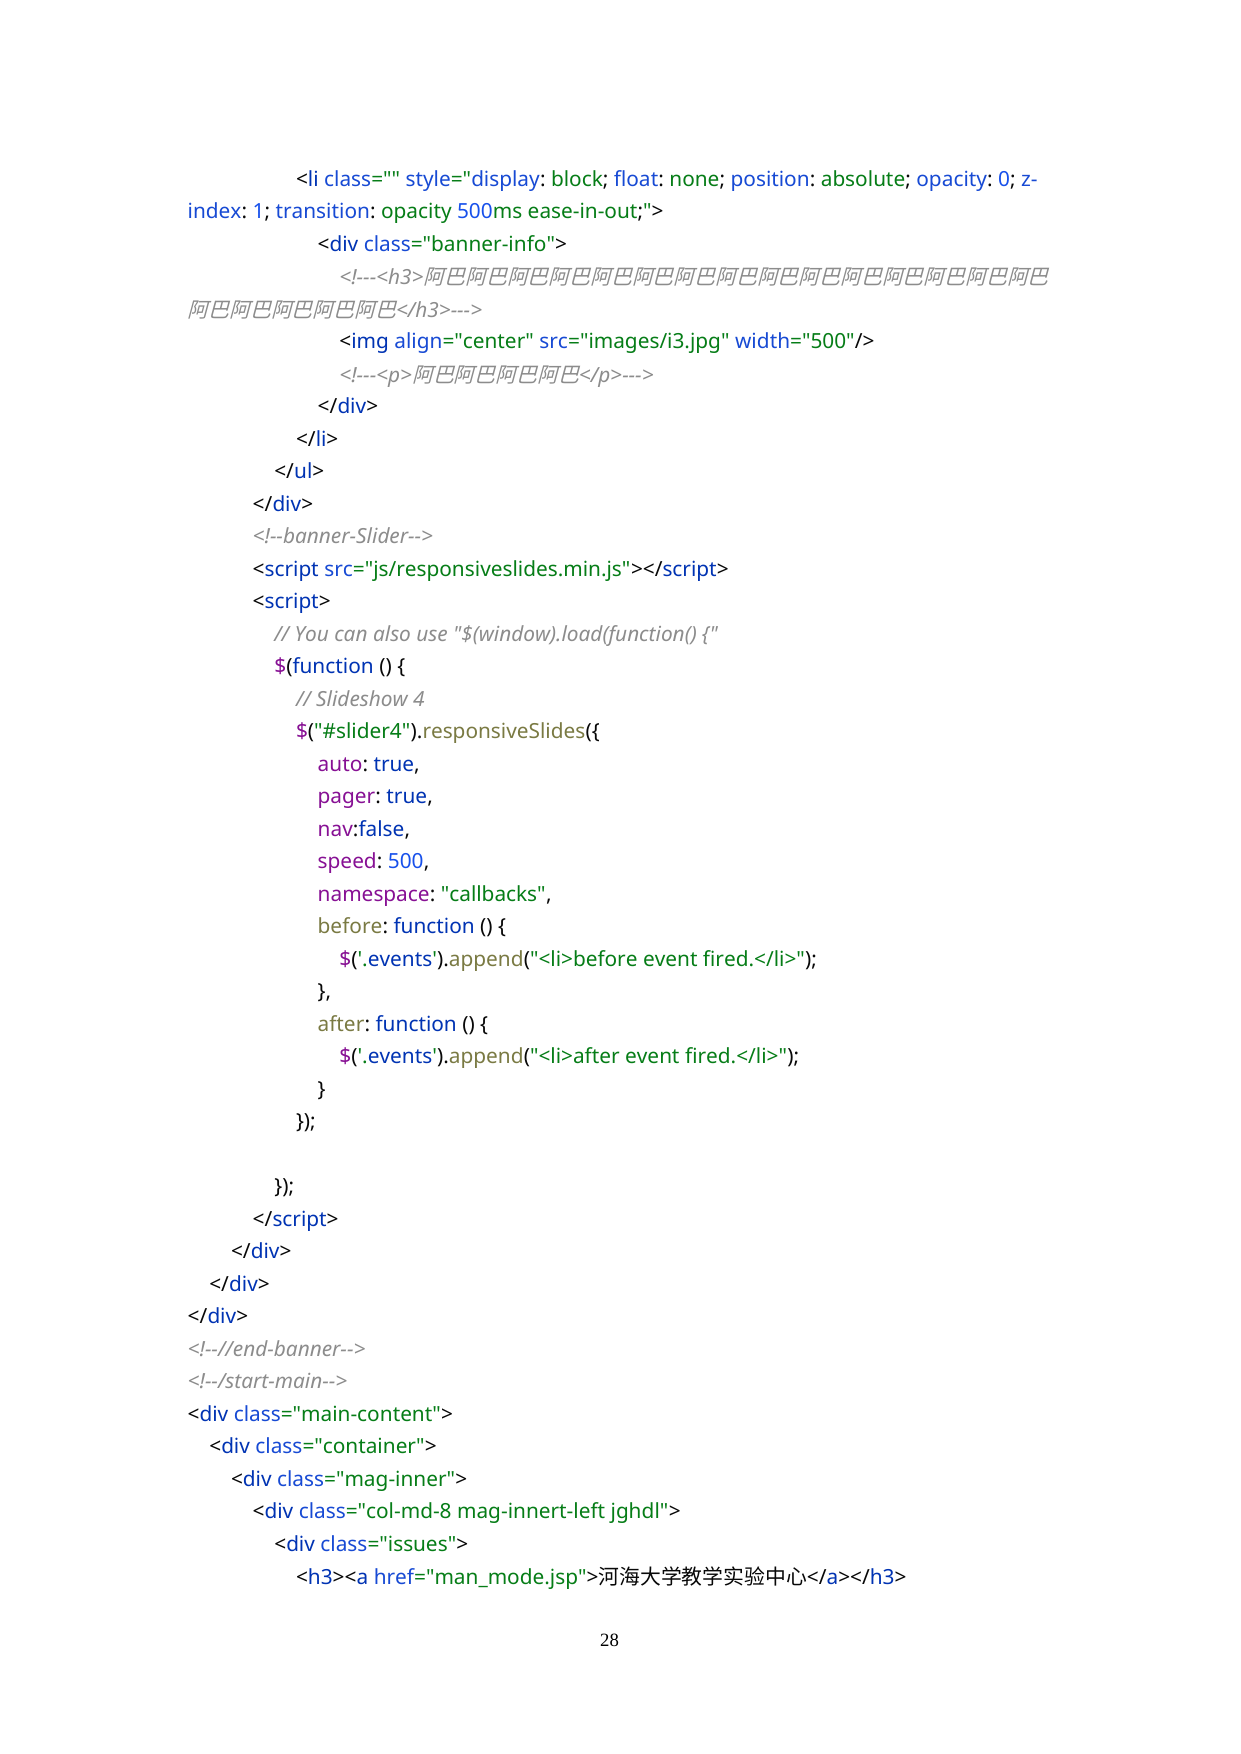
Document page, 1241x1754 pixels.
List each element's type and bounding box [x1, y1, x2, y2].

text [187, 162, 1053, 1592]
